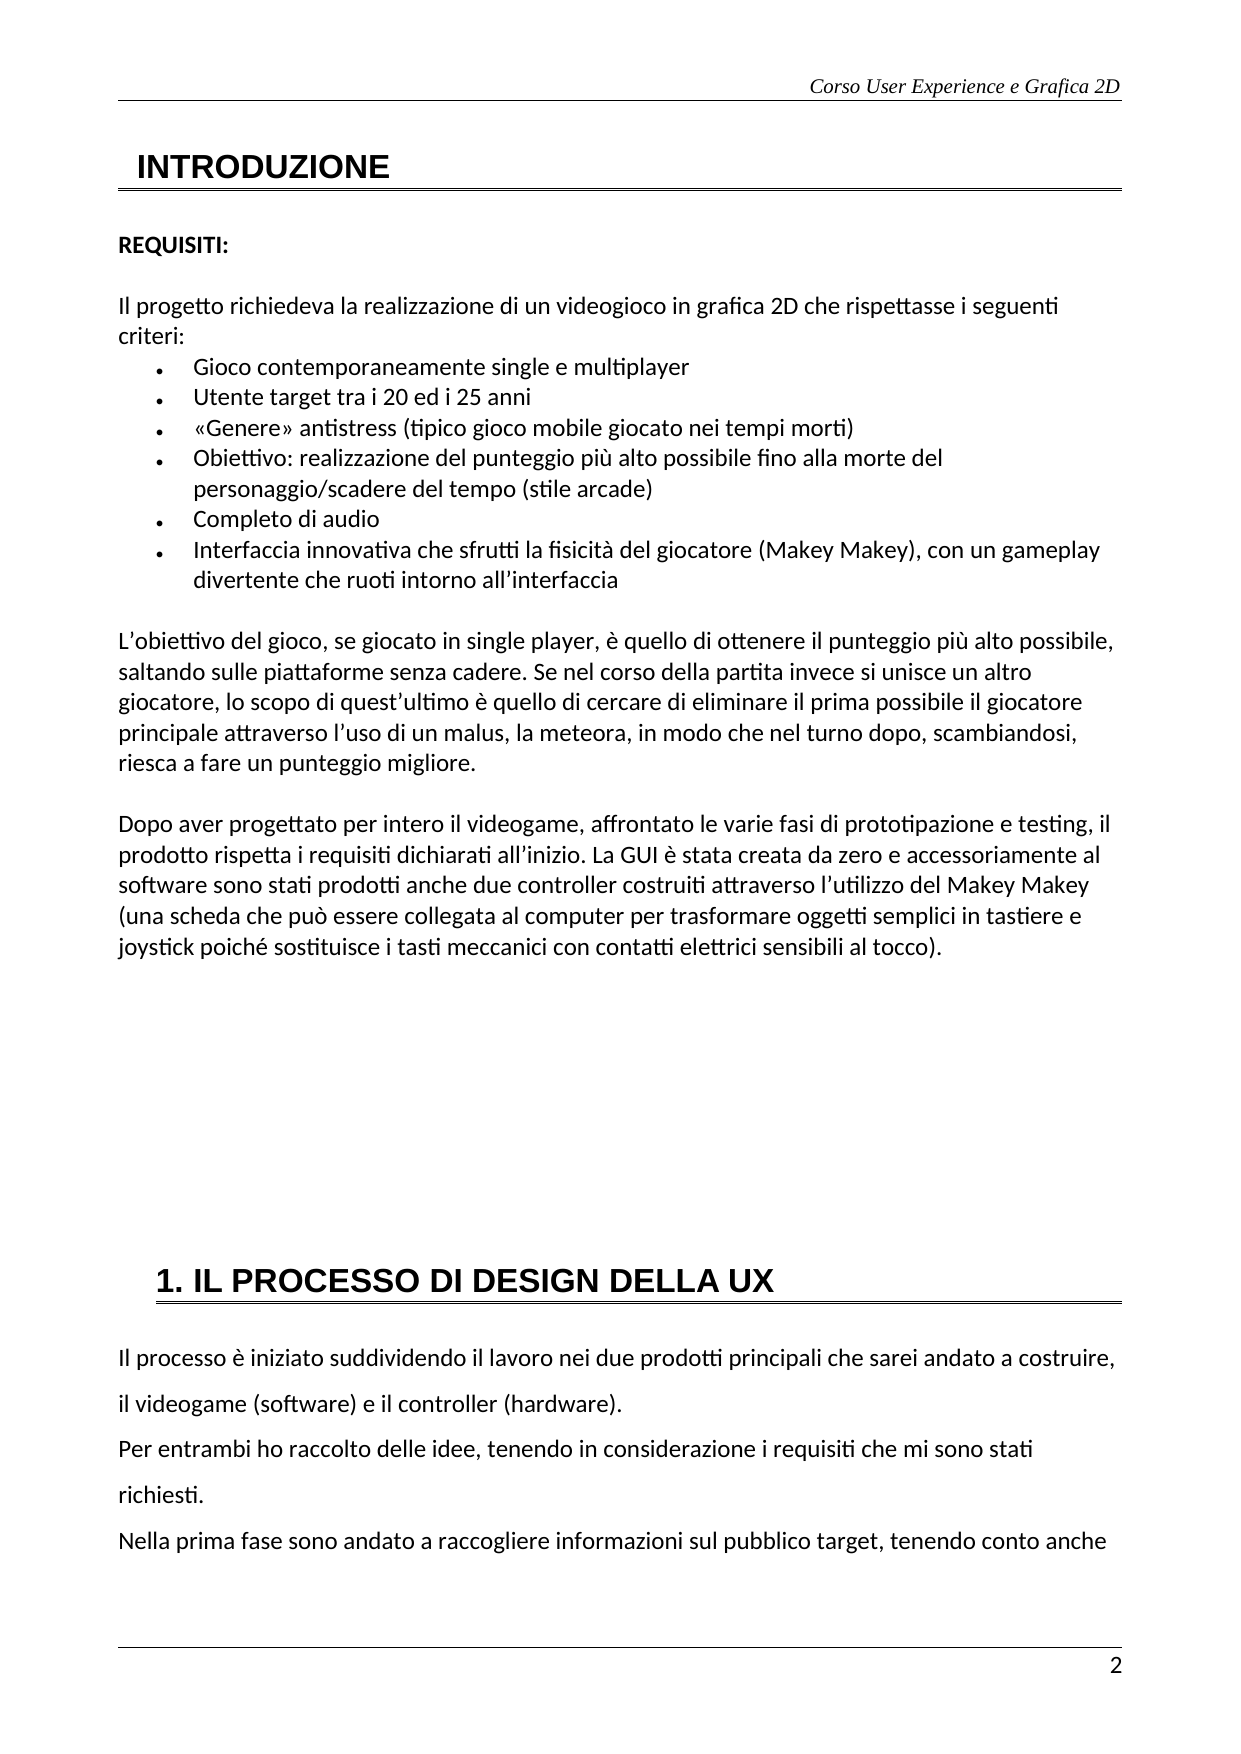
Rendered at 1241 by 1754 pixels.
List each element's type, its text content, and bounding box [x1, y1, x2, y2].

text L’obiettivo del gioco, se giocato in single player, è quello di ottenere il punteggio più alto possibile, saltando sulle piattaforme senza cadere. Se nel corso della partita invece si unisce un altro giocatore, lo scopo di quest’ultimo è quello di cercare di eliminare il prima possibile il giocatore principale attraverso l’uso di un malus, la meteora, in modo che nel turno dopo, scambiandosi, riesca a fare un punteggio migliore. [118, 626, 1122, 778]
subtitle INTRODUZIONE [118, 148, 1122, 188]
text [118, 1433, 1122, 1556]
list Gioco contemporaneamente single e multiplayer [156, 351, 1122, 381]
subtitle IL PROCESSO DI DESIGN DELLA UX [156, 1261, 1122, 1301]
list Interfaccia innovativa che sfrutti la fisicità del giocatore (Makey Makey), con un gameplay divertente che ruoti intorno all’interfaccia [156, 534, 1122, 595]
text REQUISITI: [118, 229, 1122, 290]
text Il processo è iniziato suddividendo il lavoro nei due prodotti principali che sarei andato a costruire, il videogame (software) e il controller (hardware). [118, 1342, 1122, 1418]
list Utente target tra i 20 ed i 25 anni [156, 381, 1122, 412]
list Completo di audio [156, 503, 1122, 534]
list Obiettivo: realizzazione del punteggio più alto possibile fino alla morte del personaggio/scadere del tempo (stile arcade) [156, 442, 1122, 503]
text Il progetto richiedeva la realizzazione di un videogioco in grafica 2D che rispettasse i seguenti criteri: [118, 290, 1122, 351]
text Dopo aver progettato per intero il videogame, affrontato le varie fasi di prototipazione e testing, il prodotto rispetta i requisiti dichiarati all’inizio. La GUI è stata creata da zero e accessoriamente al software sono stati prodotti anche due controller costruiti attraverso l’utilizzo del Makey Makey (una scheda che può essere collegata al computer per trasformare oggetti semplici in tastiere e joystick poiché sostituisce i tasti meccanici con contatti elettrici sensibili al tocco). [118, 809, 1122, 961]
list «Genere» antistress (tipico gioco mobile giocato nei tempi morti) [156, 412, 1122, 442]
